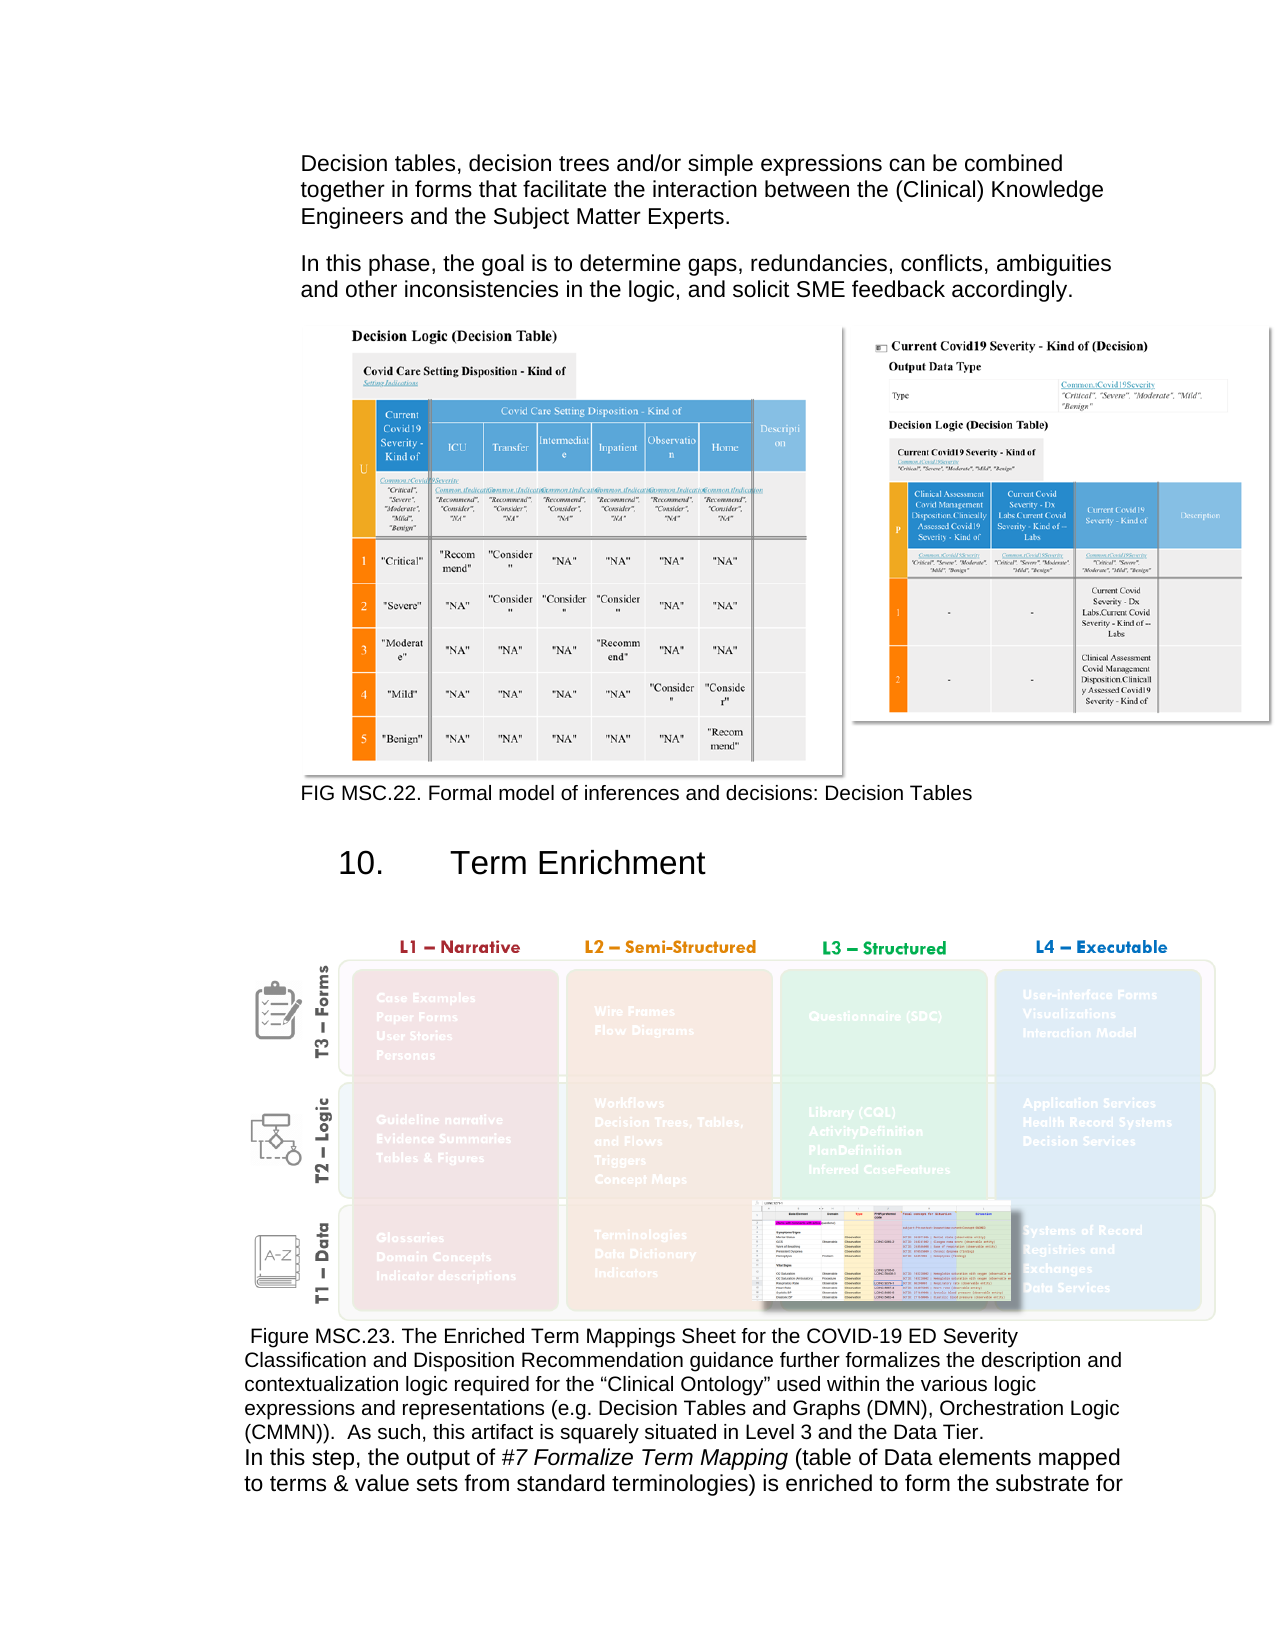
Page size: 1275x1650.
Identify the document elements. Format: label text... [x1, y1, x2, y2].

text In this phase, the goal is to determine gaps, redundancies, conflicts, ambiguities and other inconsistencies in the logic, and solicit SME feedback accordingly. [300, 250, 1125, 303]
list Term Enrichment [338, 843, 1125, 881]
text Figure MSC.23. The Enriched Term Mappings Sheet for the COVID-19 ED Severity Classification and Disposition Recommendation guidance further formalizes the description and contextualization logic required for the “Clinical Ontology” used within the various logic expressions and representations (e.g. Decision Tables and Graphs (DMN), Orchestration Logic (CMMN)). As such, this artifact is squarely situated in Level 3 and the Data Tier. [244, 1324, 1125, 1443]
picture [300, 323, 1275, 782]
picture [244, 930, 1219, 1324]
text FIG MSC.22. Formal model of inferences and decisions: Decision Tables [300, 782, 1125, 805]
text Decision tables, decision trees and/or simple expressions can be combined together in forms that facilitate the interaction between the (Clinical) Knowledge Engineers and the Subject Matter Experts. [300, 150, 1125, 229]
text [244, 1443, 1125, 1496]
